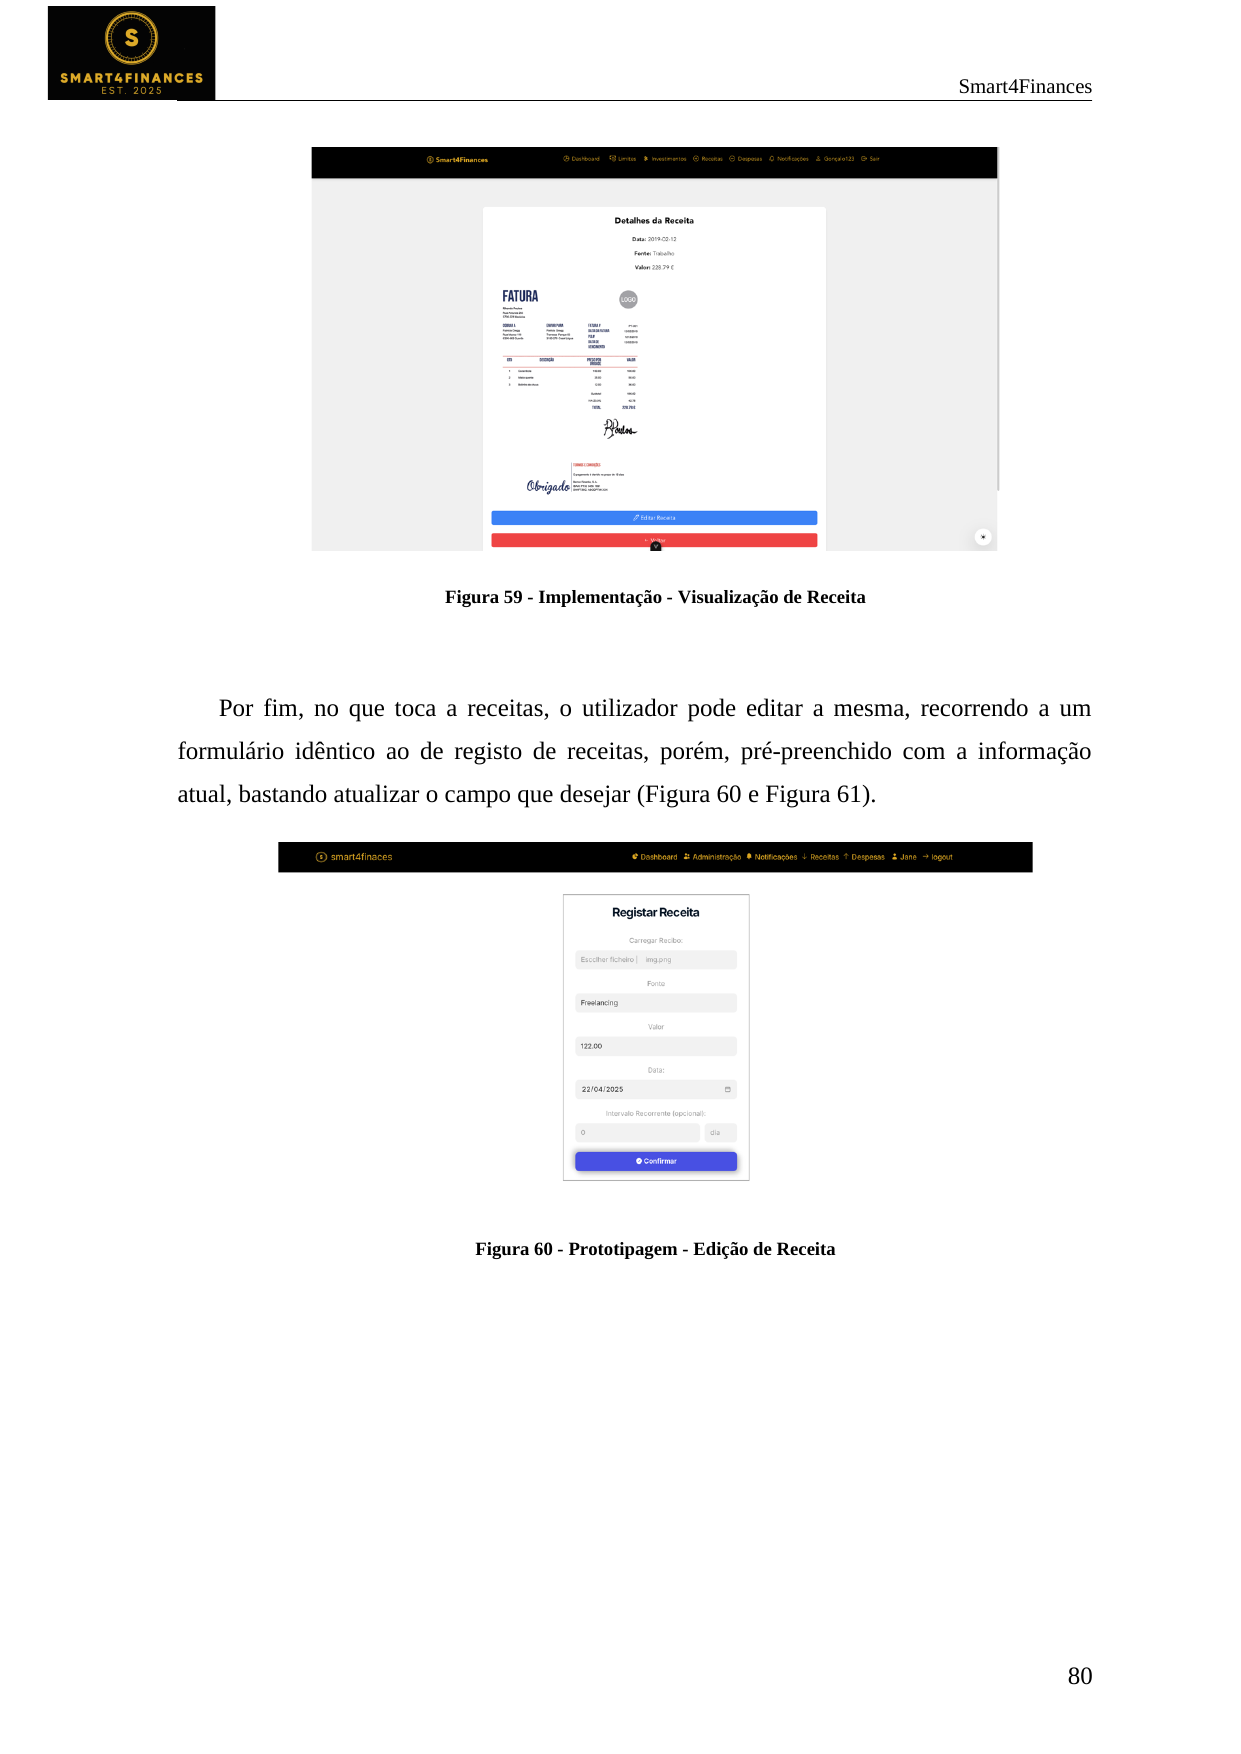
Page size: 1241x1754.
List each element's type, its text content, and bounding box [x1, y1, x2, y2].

picture [278, 842, 1033, 1203]
picture [311, 147, 1000, 551]
text Por fim, no que toca a receitas, o utilizador pode editar a mesma, recorrendo a um formulário idêntico ao de registo de receitas, porém, pré-preenchido com a informação atual, bastando atualizar o campo que desejar (Figura 60 e Figura 61). [177, 693, 1092, 808]
picture [47, 6, 216, 100]
